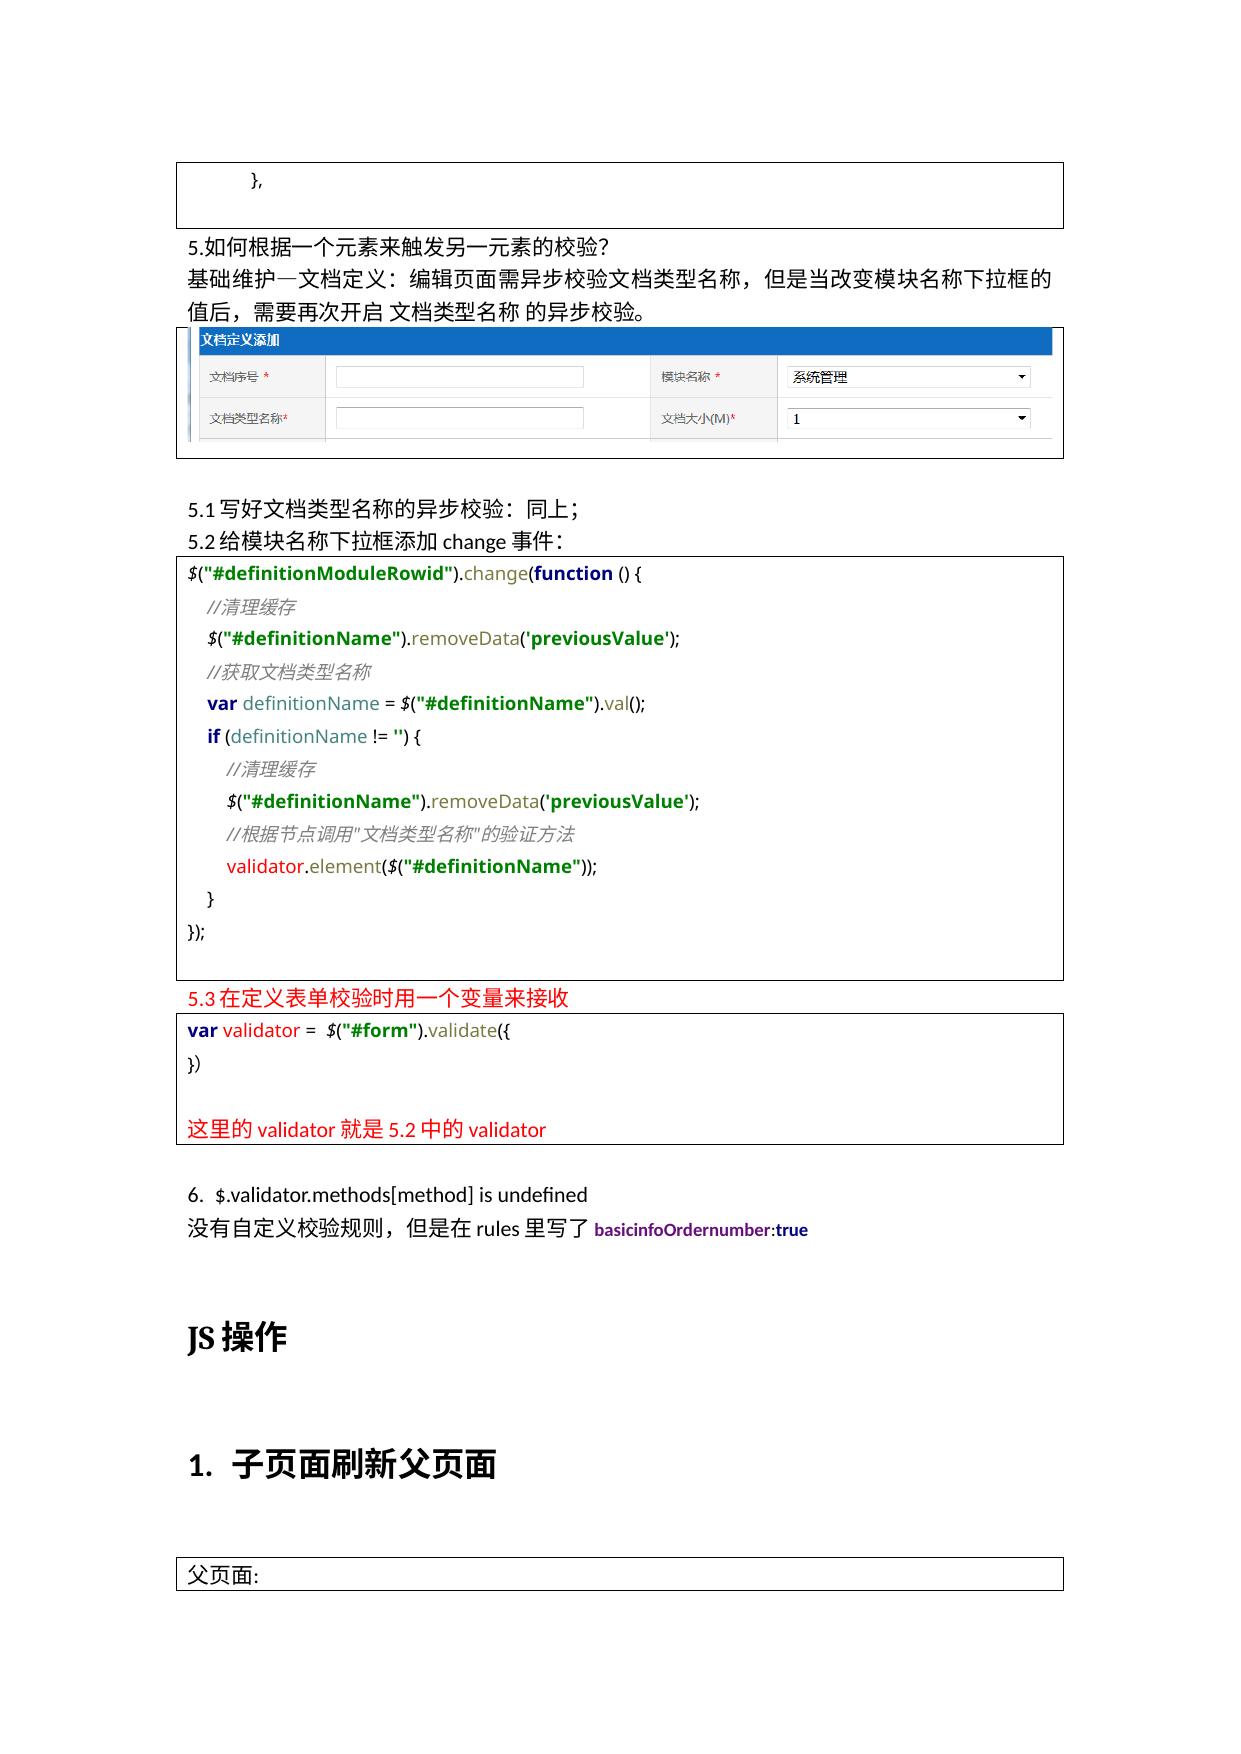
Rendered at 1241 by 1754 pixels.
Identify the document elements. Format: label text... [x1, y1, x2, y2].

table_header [177, 1558, 1063, 1590]
picture [187, 327, 1053, 442]
table_header var validator = $("#form").validate({ }） 这里的validator就是5.2中的validator [177, 1014, 1063, 1144]
text 6. $.validator.methods[method] is undefined [187, 1178, 1053, 1210]
text 5.如何根据一个元素来触发另一元素的校验？ [187, 229, 1053, 262]
text 基础维护—文档定义：编辑页面需异步校验文档类型名称，但是当改变模块名称下拉框的值后，需要再次开启 文档类型名称 的异步校验。 [187, 262, 1053, 327]
text 没有自定义校验规则，但是在rules里写了basicinfoOrdernumber:true [187, 1210, 1053, 1243]
table_header $("#definitionModuleRowid").change(function () { //清理缓存 $("#definitionName").removeData('previousValue'); //获取文档类型名称 var definitionName = $("#definitionName").val(); if (definitionName != '') { //清理缓存 $("#definitionName").removeData('previousValue'); //根据节点调用"文档类型名称"的验证方法 validator.element($("#definitionName")); } }); [177, 557, 1063, 980]
text 5.2给模块名称下拉框添加change事件： [187, 524, 1053, 556]
table_header [177, 328, 1063, 458]
subtitle JS操作 [187, 1302, 1053, 1367]
text 5.1写好文档类型名称的异步校验：同上； [187, 491, 1053, 524]
text 5.3在定义表单校验时用一个变量来接收 [187, 981, 1053, 1013]
subtitle 子页面刷新父页面 [187, 1429, 1053, 1494]
